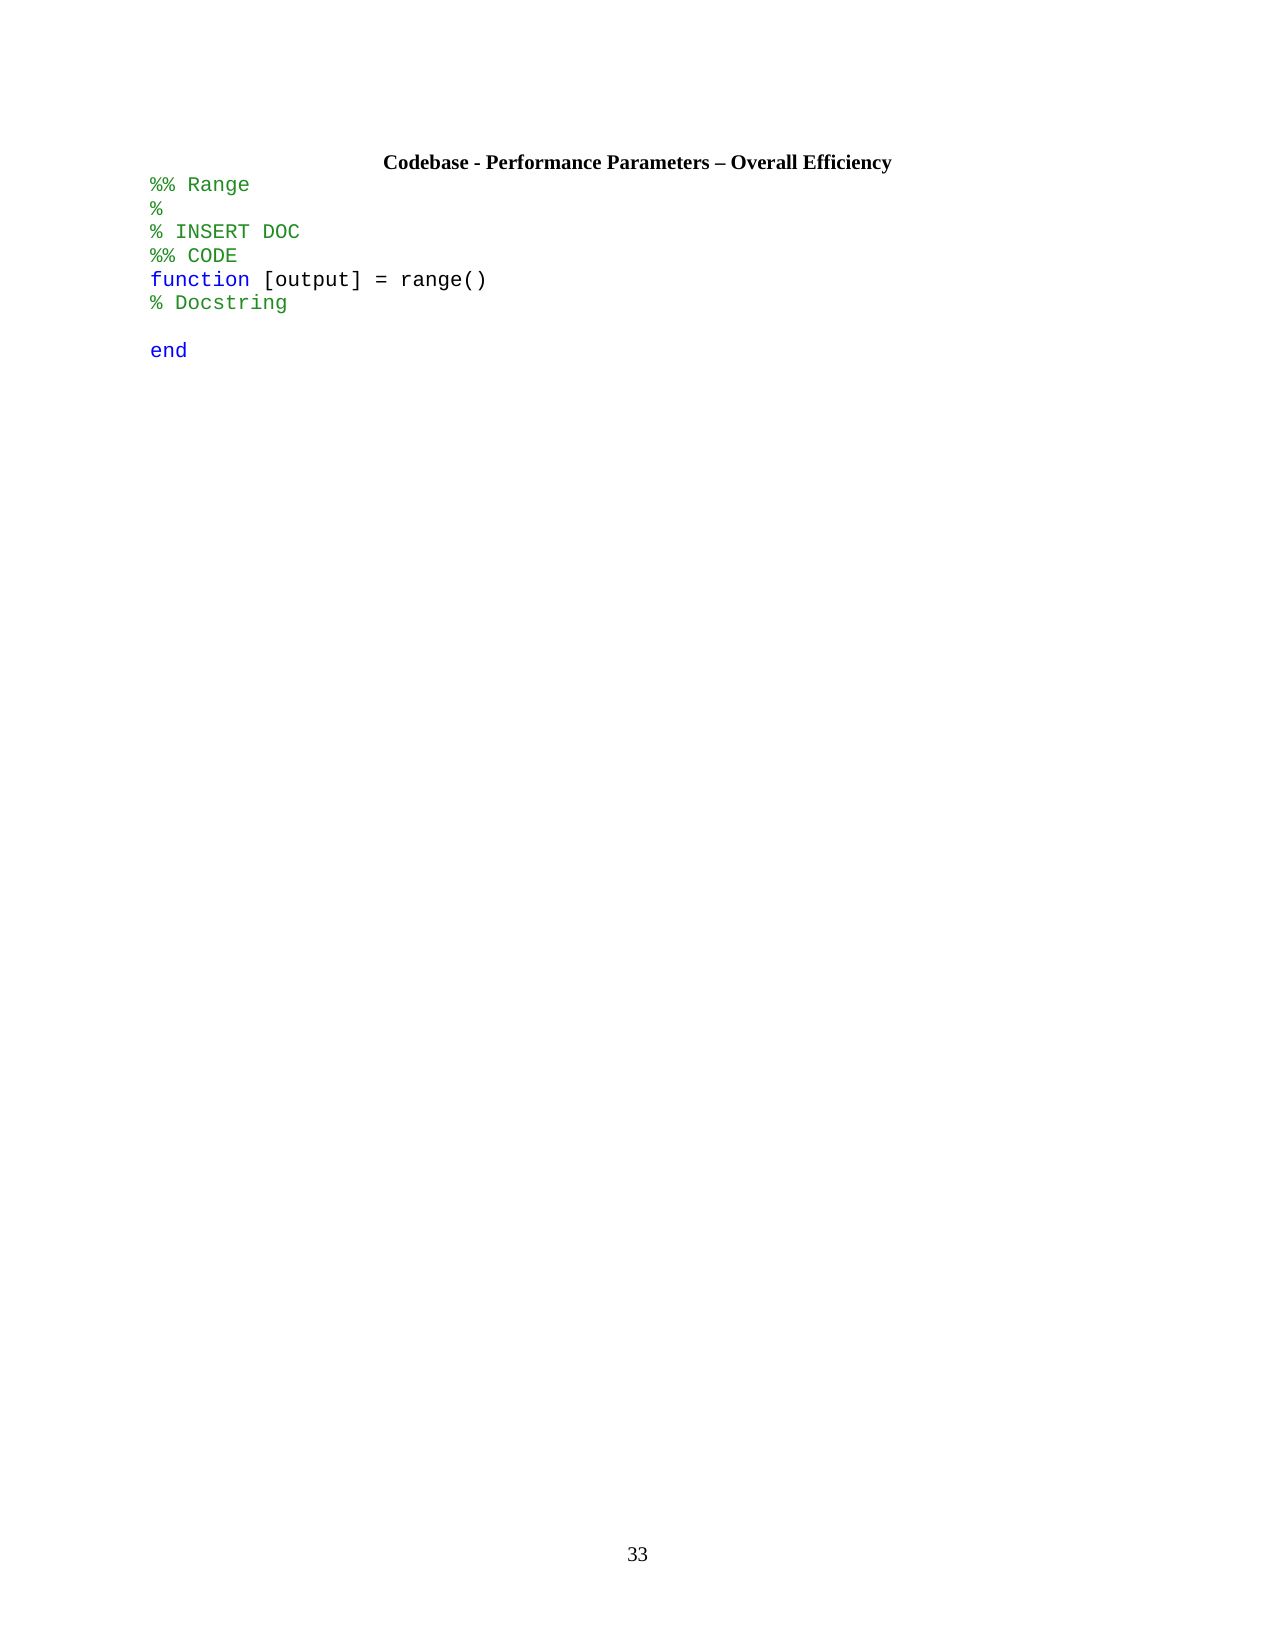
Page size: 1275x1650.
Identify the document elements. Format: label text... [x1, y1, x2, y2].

text % [150, 198, 1125, 221]
text % INSERT DOC [150, 221, 1125, 245]
text end [150, 340, 1125, 364]
text %% Range [150, 174, 1125, 198]
subtitle Codebase - Performance Parameters – Overall Efficiency [150, 150, 1125, 174]
text % Docstring [150, 292, 1125, 316]
text %% CODE [150, 245, 1125, 269]
text function [output] = range() [150, 269, 1125, 292]
